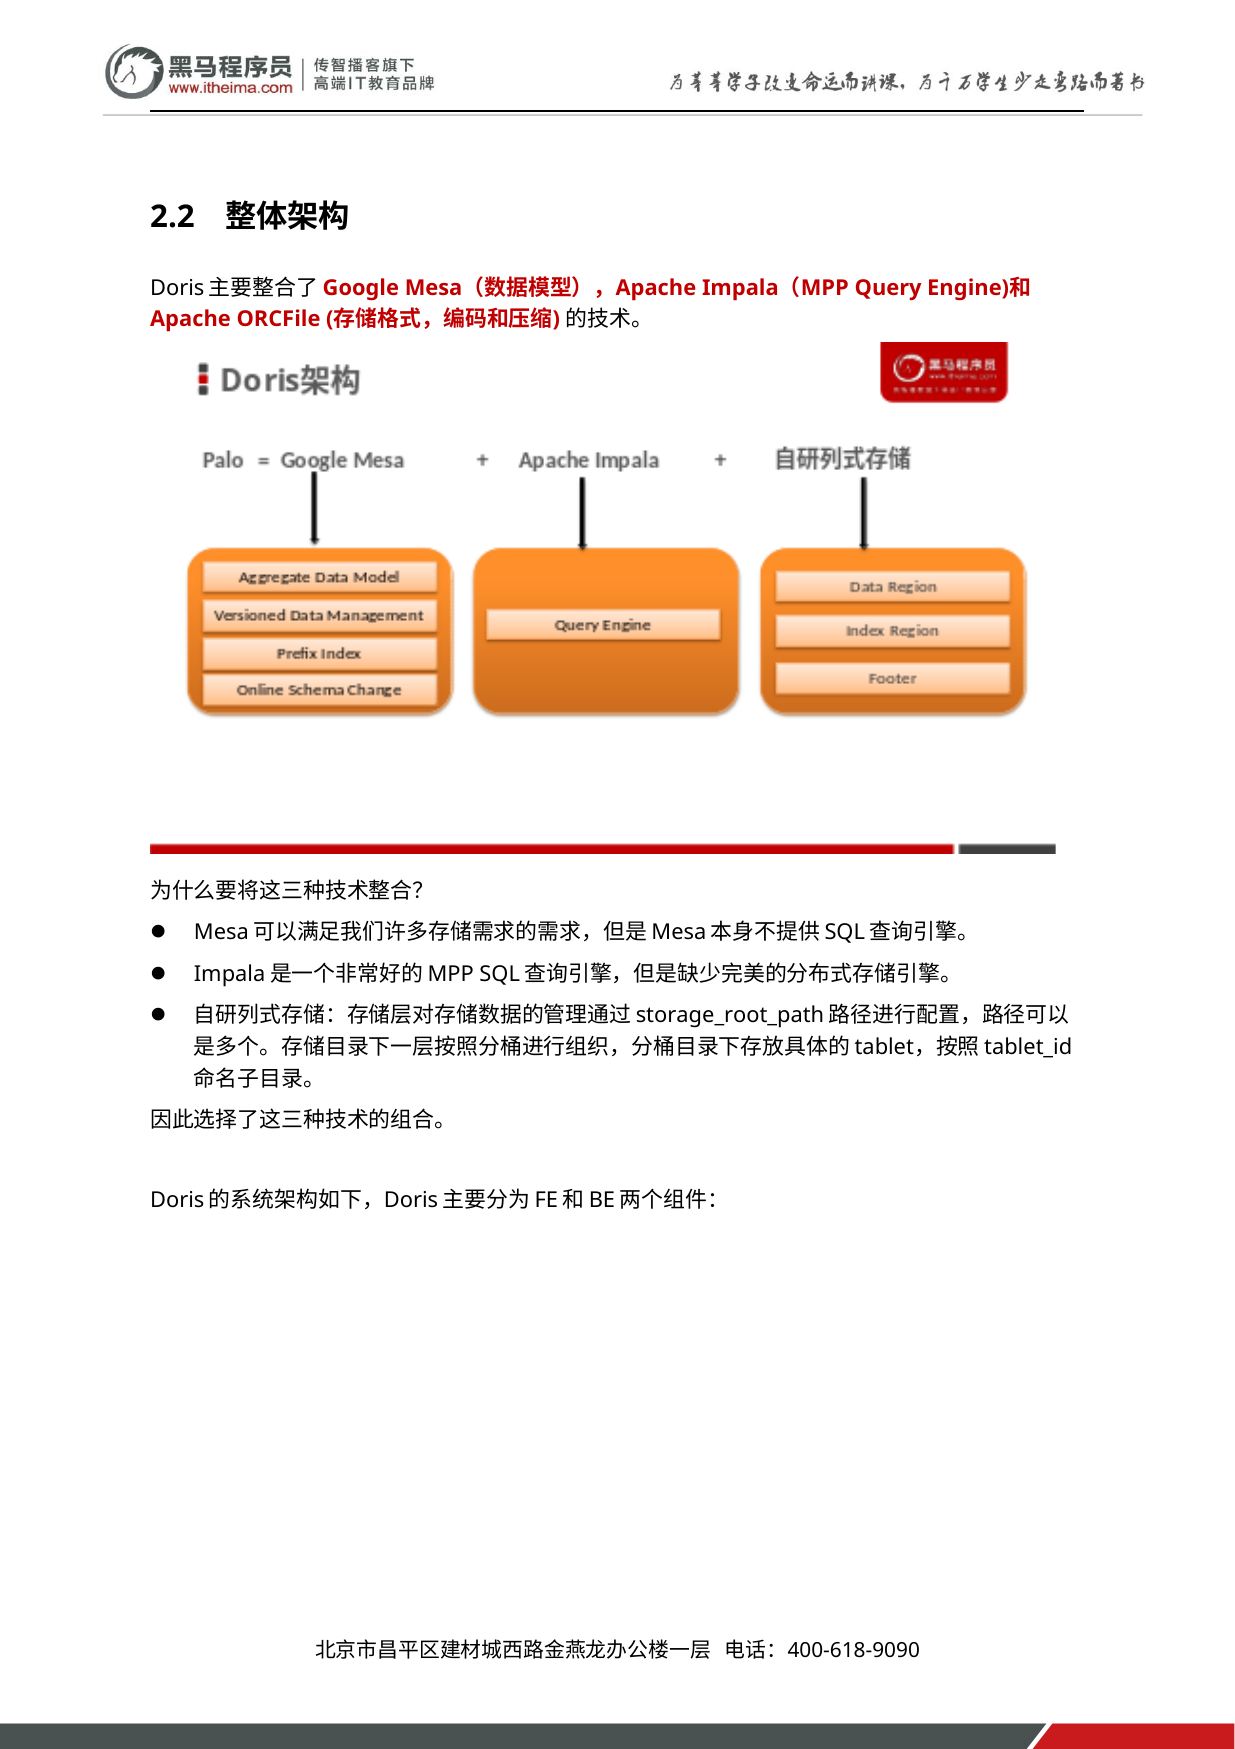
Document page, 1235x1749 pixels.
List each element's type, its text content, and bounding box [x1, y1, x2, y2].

text Doris的系统架构如下，Doris主要分为FE和BE两个组件： [150, 1182, 1084, 1214]
list Impala是一个非常好的MPP SQL查询引擎，但是缺少完美的分布式存储引擎。 [150, 956, 1084, 988]
text 为什么要将这三种技术整合？ [150, 873, 1084, 905]
list 自研列式存储：存储层对存储数据的管理通过storage_root_path路径进行配置，路径可以是多个。存储目录下一层按照分桶进行组织，分桶目录下存放具体的tablet，按照tablet_id命名子目录。 [150, 997, 1084, 1092]
text 因此选择了这三种技术的组合。 [150, 1102, 1084, 1134]
picture [0, 1664, 1235, 1749]
picture [0, 0, 1235, 123]
text Doris主要整合了Google Mesa（数据模型），Apache Impala（MPP Query Engine)和Apache ORCFile (存储格式，编码和压缩) 的技术。 [150, 269, 1084, 333]
subtitle 整体架构 [150, 192, 1084, 237]
list Mesa可以满足我们许多存储需求的需求，但是Mesa本身不提供SQL查询引擎。 [150, 914, 1084, 946]
